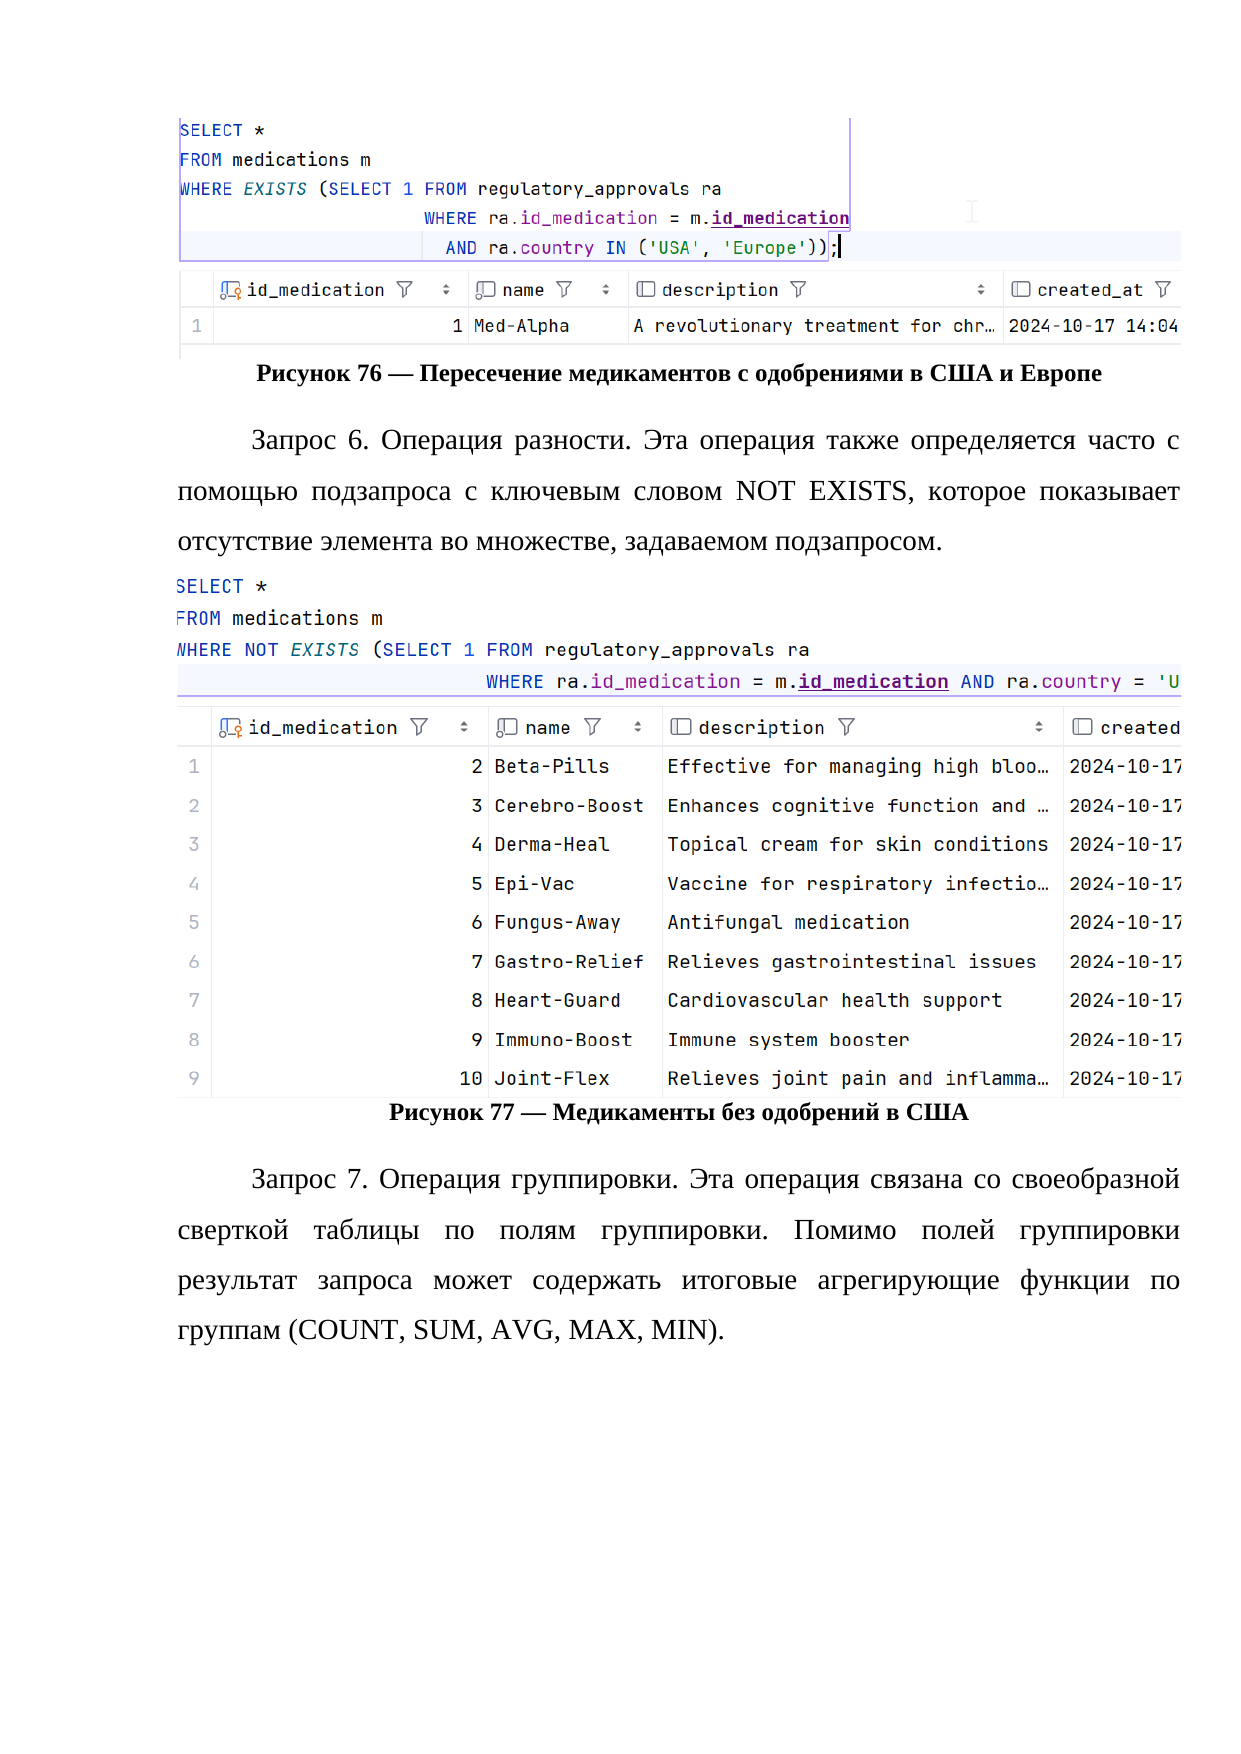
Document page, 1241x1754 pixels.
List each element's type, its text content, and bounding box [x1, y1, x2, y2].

picture [177, 118, 1182, 359]
text Рисунок 76 — Пересечение медикаментов с одобрениями в США и Европе [177, 359, 1181, 387]
text Запрос 7. Операция группировки. Эта операция связана со своеобразной сверткой таблицы по полям группировки. Помимо полей группировки результат запроса может содержать итоговые агрегирующие функции по группам (COUNT, SUM, AVG, MAX, MIN). [177, 1162, 1181, 1346]
picture [177, 573, 1182, 1098]
text Рисунок 77 — Медикаменты без одобрений в США [177, 1098, 1181, 1126]
text Запрос 6. Операция разности. Эта операция также определяется часто с помощью подзапроса с ключевым словом NOT EXISTS, которое показывает отсутствие элемента во множестве, задаваемом подзапросом. [177, 422, 1181, 557]
